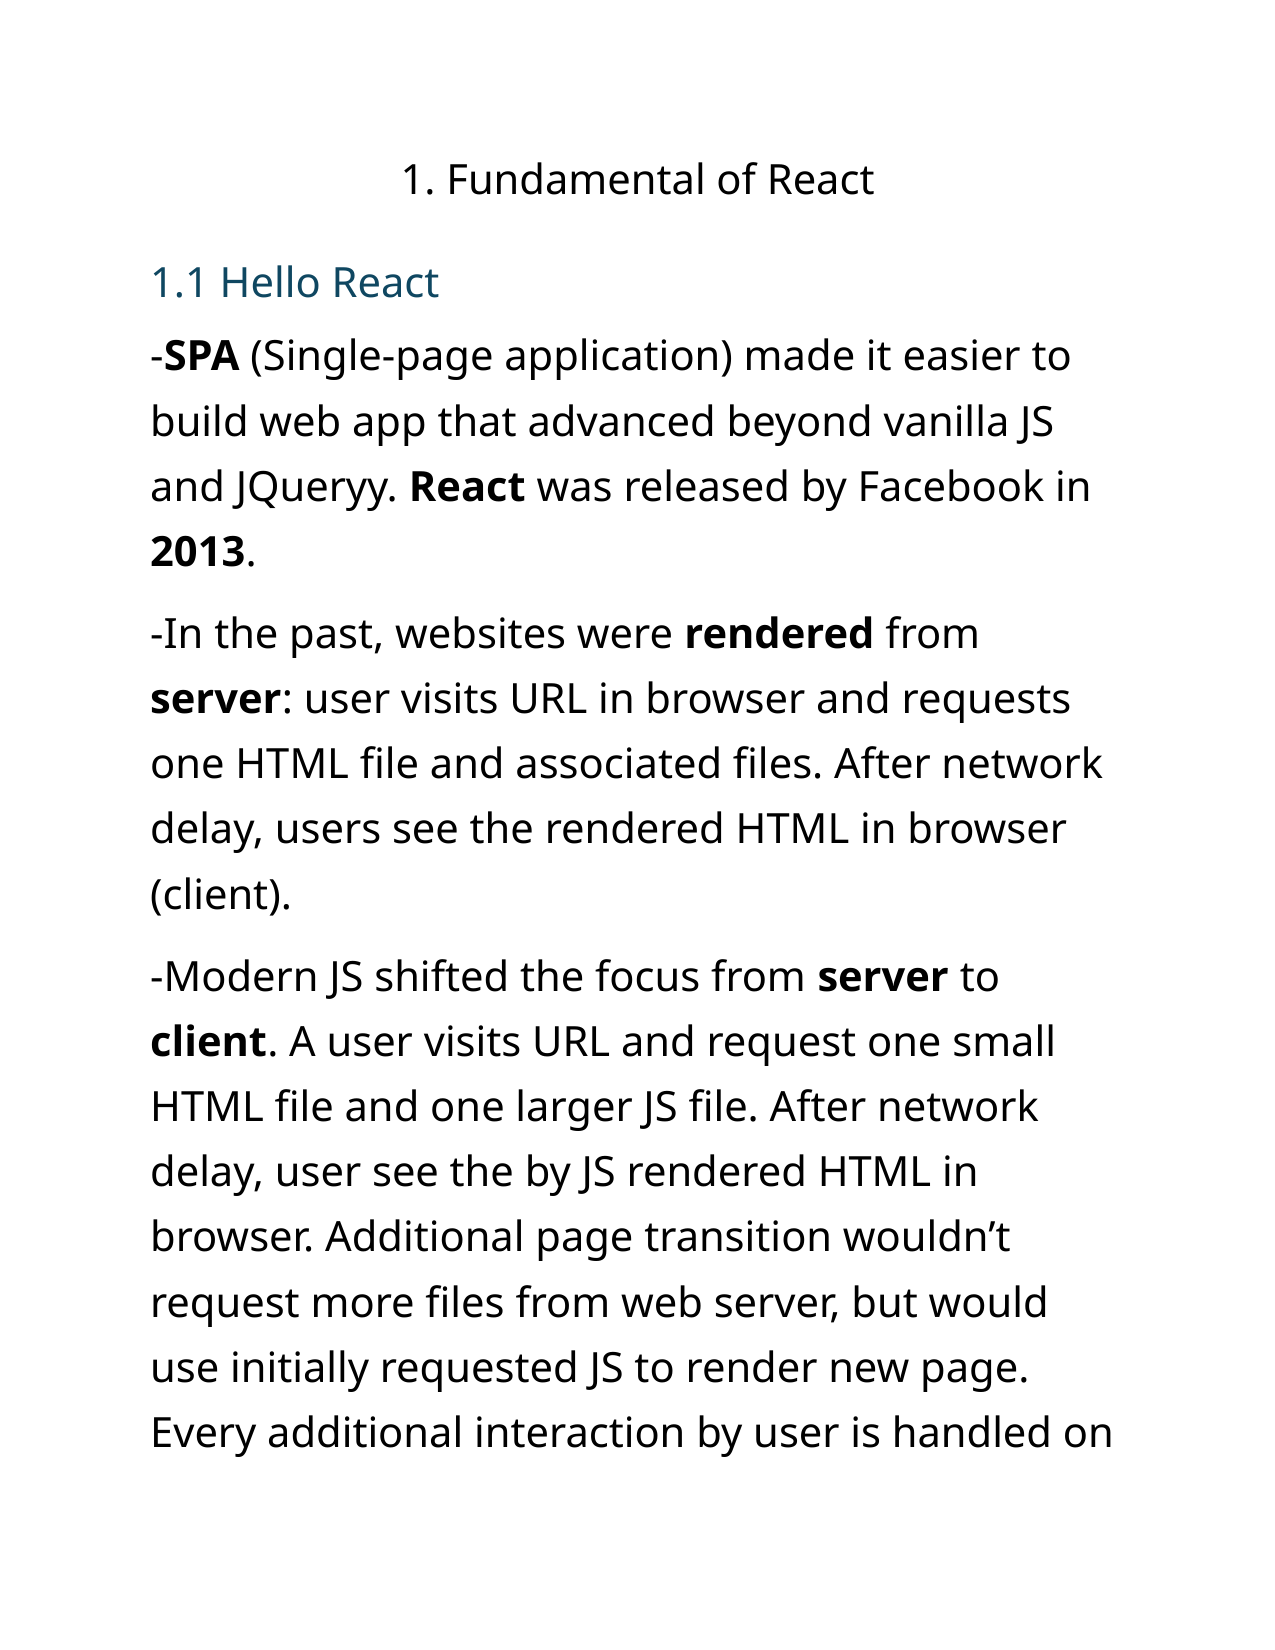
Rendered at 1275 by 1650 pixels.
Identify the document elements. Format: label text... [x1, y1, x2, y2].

subtitle 1.1 Hello React [150, 253, 1125, 309]
text -In the past, websites were rendered from server: user visits URL in browser and requests one HTML file and associated files. After network delay, users see the rendered HTML in browser (client). [150, 604, 1125, 921]
text 1. Fundamental of React [150, 150, 1125, 207]
text -SPA (Single-page application) made it easier to build web app that advanced beyond vanilla JS and JQueryy. React was released by Facebook in 2013. [150, 326, 1125, 579]
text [150, 946, 1125, 1460]
